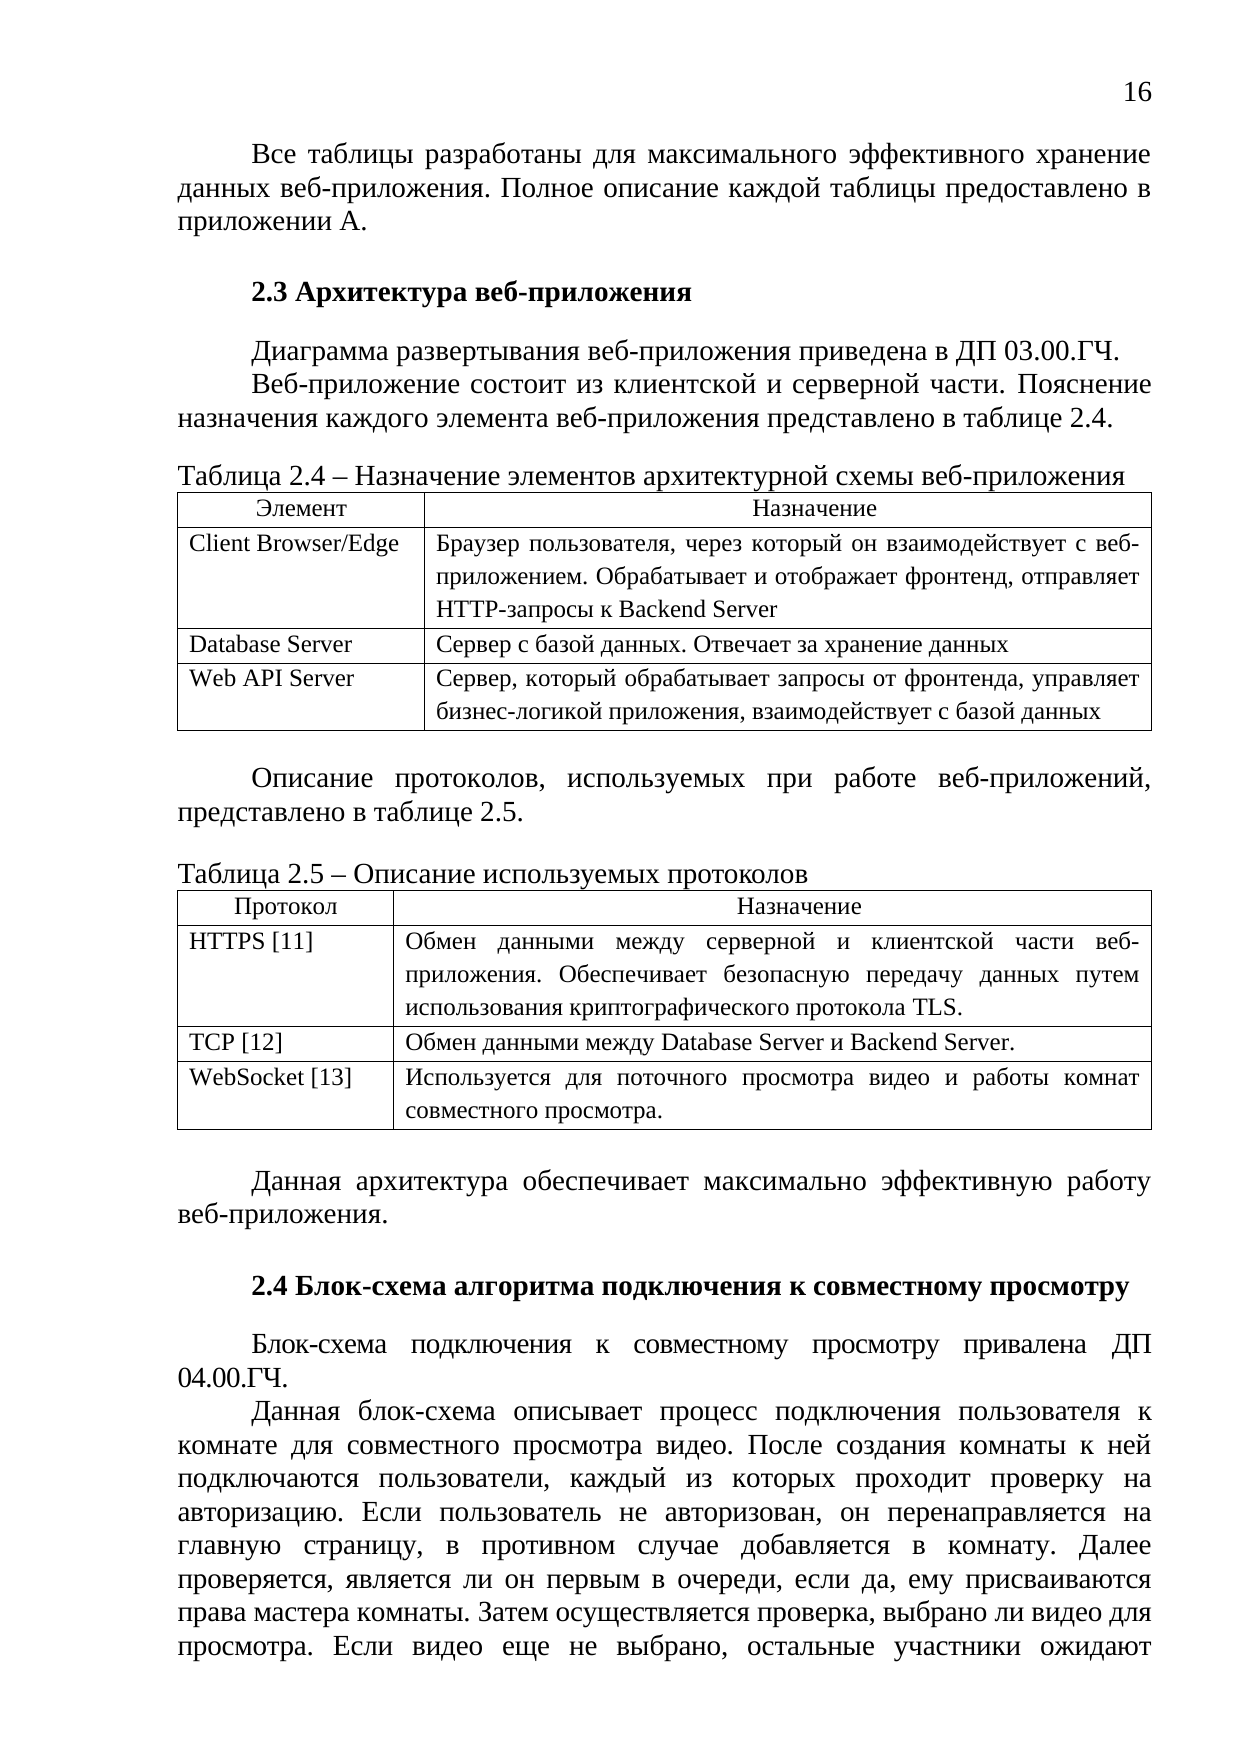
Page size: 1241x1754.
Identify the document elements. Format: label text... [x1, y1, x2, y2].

text Таблица 2.5 – Описание используемых протоколов [177, 857, 1152, 890]
text Все таблицы разработаны для максимального эффективного хранение данных веб-приложения. Полное описание каждой таблицы предоставлено в приложении А. [177, 136, 1152, 237]
table_cell Web API Server [178, 664, 424, 730]
table_cell Database Server [178, 629, 424, 662]
table_header Назначение [394, 891, 1151, 925]
text Диаграмма развертывания веб-приложения приведена в ДП 03.00.ГЧ. [177, 333, 1152, 366]
table_cell Сервер, который обрабатывает запросы от фронтенда, управляет бизнес-логикой приложения, взаимодействует с базой данных [425, 664, 1151, 730]
table_cell Обмен данными между Database Server и Backend Server. [394, 1027, 1151, 1061]
text Архитектура веб-приложения [251, 274, 1152, 308]
text Блок-схема подключения к совместному просмотру привалена ДП 04.00.ГЧ. [177, 1326, 1152, 1393]
text Таблица 2.4 – Назначение элементов архитектурной схемы веб-приложения [177, 458, 1152, 492]
table_cell Сервер с базой данных. Отвечает за хранение данных [425, 629, 1151, 662]
table_header Протокол [178, 891, 393, 925]
table_cell WebSocket [13] [178, 1062, 393, 1128]
table_header Элемент [178, 493, 424, 527]
table_cell Client Browser/Edge [178, 528, 424, 628]
text Веб-приложение состоит из клиентской и серверной части. Пояснение назначения каждого элемента веб-приложения представлено в таблице 2.4. [177, 366, 1152, 433]
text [177, 1393, 1152, 1662]
table_cell Используется для поточного просмотра видео и работы комнат совместного просмотра. [394, 1062, 1151, 1128]
table_cell Браузер пользователя, через который он взаимодействует с веб-приложением. Обрабатывает и отображает фронтенд, отправляет HTTP-запросы к Backend Server [425, 528, 1151, 628]
text Описание протоколов, используемых при работе веб-приложений, представлено в таблице 2.5. [177, 760, 1152, 827]
text Данная архитектура обеспечивает максимально эффективную работу веб-приложения. [177, 1163, 1152, 1230]
table_header Назначение [425, 493, 1151, 527]
text Блок-схема алгоритма подключения к совместному просмотру [251, 1268, 1152, 1301]
table_cell Обмен данными между серверной и клиентской части веб-приложения. Обеспечивает безопасную передачу данных путем использования криптографического протокола TLS. [394, 926, 1151, 1026]
table_cell HTTPS [11] [178, 926, 393, 1026]
table_cell TCP [12] [178, 1027, 393, 1061]
